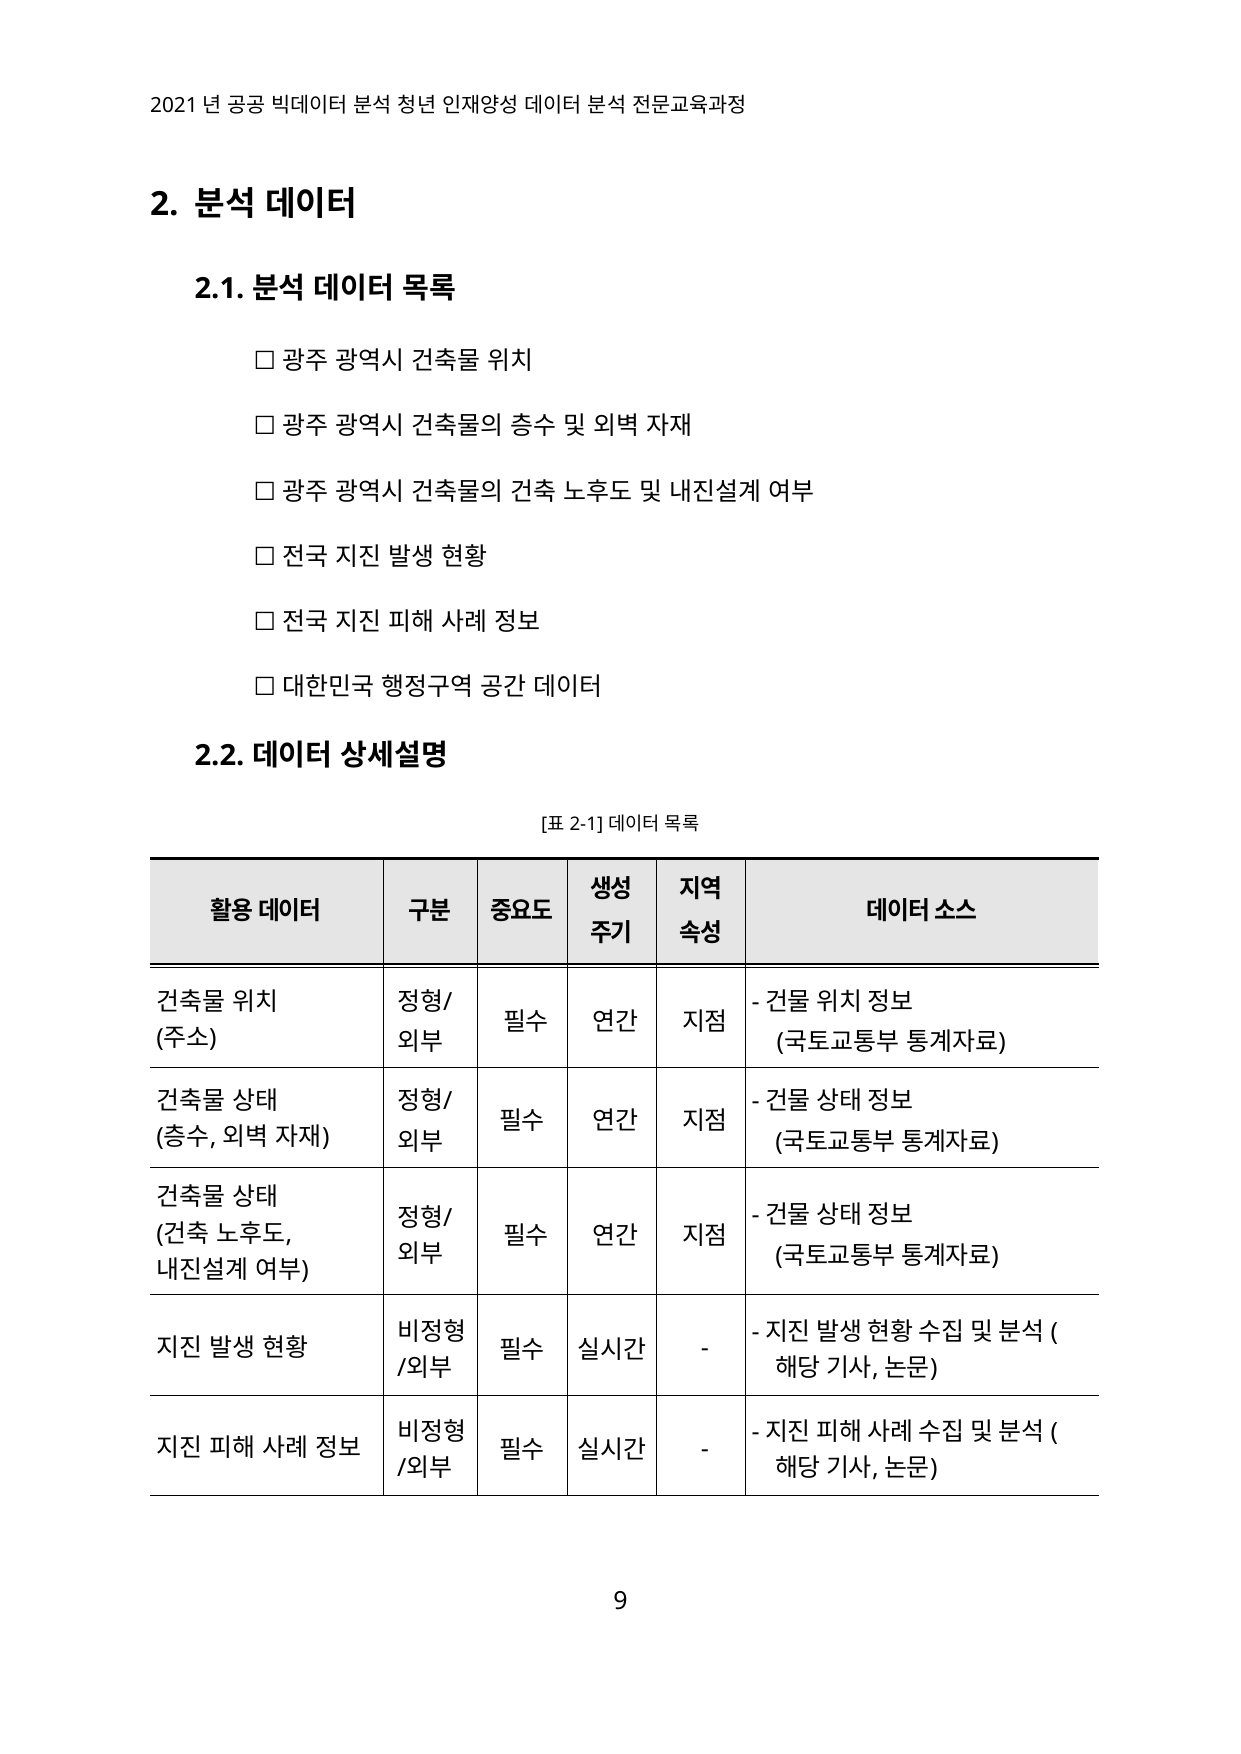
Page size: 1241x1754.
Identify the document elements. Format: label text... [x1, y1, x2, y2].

table_cell - 건물 상태 정보 (국토교통부 통계자료) [746, 1168, 1098, 1294]
table_header 중요도 [478, 860, 567, 963]
table_cell 실시간 [568, 1396, 656, 1495]
list ☐ 전국 지진 피해 사례 정보 [253, 601, 1090, 638]
table_cell - 지진 발생 현황 수집 및 분석 (해당 기사, 논문) [746, 1295, 1098, 1395]
text 분석 데이터 [150, 177, 1090, 226]
table_cell - [657, 1396, 745, 1495]
table_header 데이터 소스 [746, 860, 1098, 963]
table_cell 필수 [478, 1068, 567, 1167]
table_cell 정형/ 외부 [384, 968, 477, 1066]
text [표 2-1] 데이터 목록 [150, 808, 1090, 835]
table_cell 필수 [478, 968, 567, 1066]
table_cell 필수 [478, 1295, 567, 1395]
table_cell - 건물 위치 정보 (국토교통부 통계자료) [746, 968, 1098, 1066]
table_cell 지진 피해 사례 정보 [150, 1396, 383, 1495]
list 2.2. 데이터 상세설명 [194, 732, 1090, 774]
table_cell - [657, 1295, 745, 1395]
list ☐ 광주 광역시 건축물의 건축 노후도 및 내진설계 여부 [253, 471, 1090, 507]
table_cell 지진 발생 현황 [150, 1295, 383, 1395]
table_cell 건축물 상태 (층수, 외벽 자재) [150, 1068, 383, 1167]
list ☐ 전국 지진 발생 현황 [253, 536, 1090, 572]
table_cell 연간 [568, 968, 656, 1066]
table_header 지역 속성 [657, 860, 745, 963]
table_header 활용 데이터 [150, 860, 383, 963]
table_cell 정형/ 외부 [384, 1068, 477, 1167]
table_cell - 건물 상태 정보 (국토교통부 통계자료) [746, 1068, 1098, 1167]
list ☐ 광주 광역시 건축물의 층수 및 외벽 자재 [253, 406, 1090, 442]
table_header 구분 [384, 860, 477, 963]
table_cell 필수 [478, 1396, 567, 1495]
table_cell 비정형/외부 [384, 1295, 477, 1395]
table_cell 필수 [478, 1168, 567, 1294]
table_cell 실시간 [568, 1295, 656, 1395]
table_cell 건축물 상태 (건축 노후도, 내진설계 여부) [150, 1168, 383, 1294]
table_cell 지점 [657, 968, 745, 1066]
table_cell 지점 [657, 1168, 745, 1294]
table_cell - 지진 피해 사례 수집 및 분석 (해당 기사, 논문) [746, 1396, 1098, 1495]
table_cell 연간 [568, 1168, 656, 1294]
table_cell 비정형/외부 [384, 1396, 477, 1495]
table_cell 지점 [657, 1068, 745, 1167]
list ☐ 대한민국 행정구역 공간 데이터 [253, 667, 1090, 703]
table_cell 연간 [568, 1068, 656, 1167]
list 2.1. 분석 데이터 목록 [194, 264, 1090, 307]
table_cell 건축물 위치 (주소) [150, 968, 383, 1066]
table_cell 정형/외부 [384, 1168, 477, 1294]
table_header 생성 주기 [568, 860, 656, 963]
list ☐ 광주 광역시 건축물 위치 [253, 341, 1090, 377]
